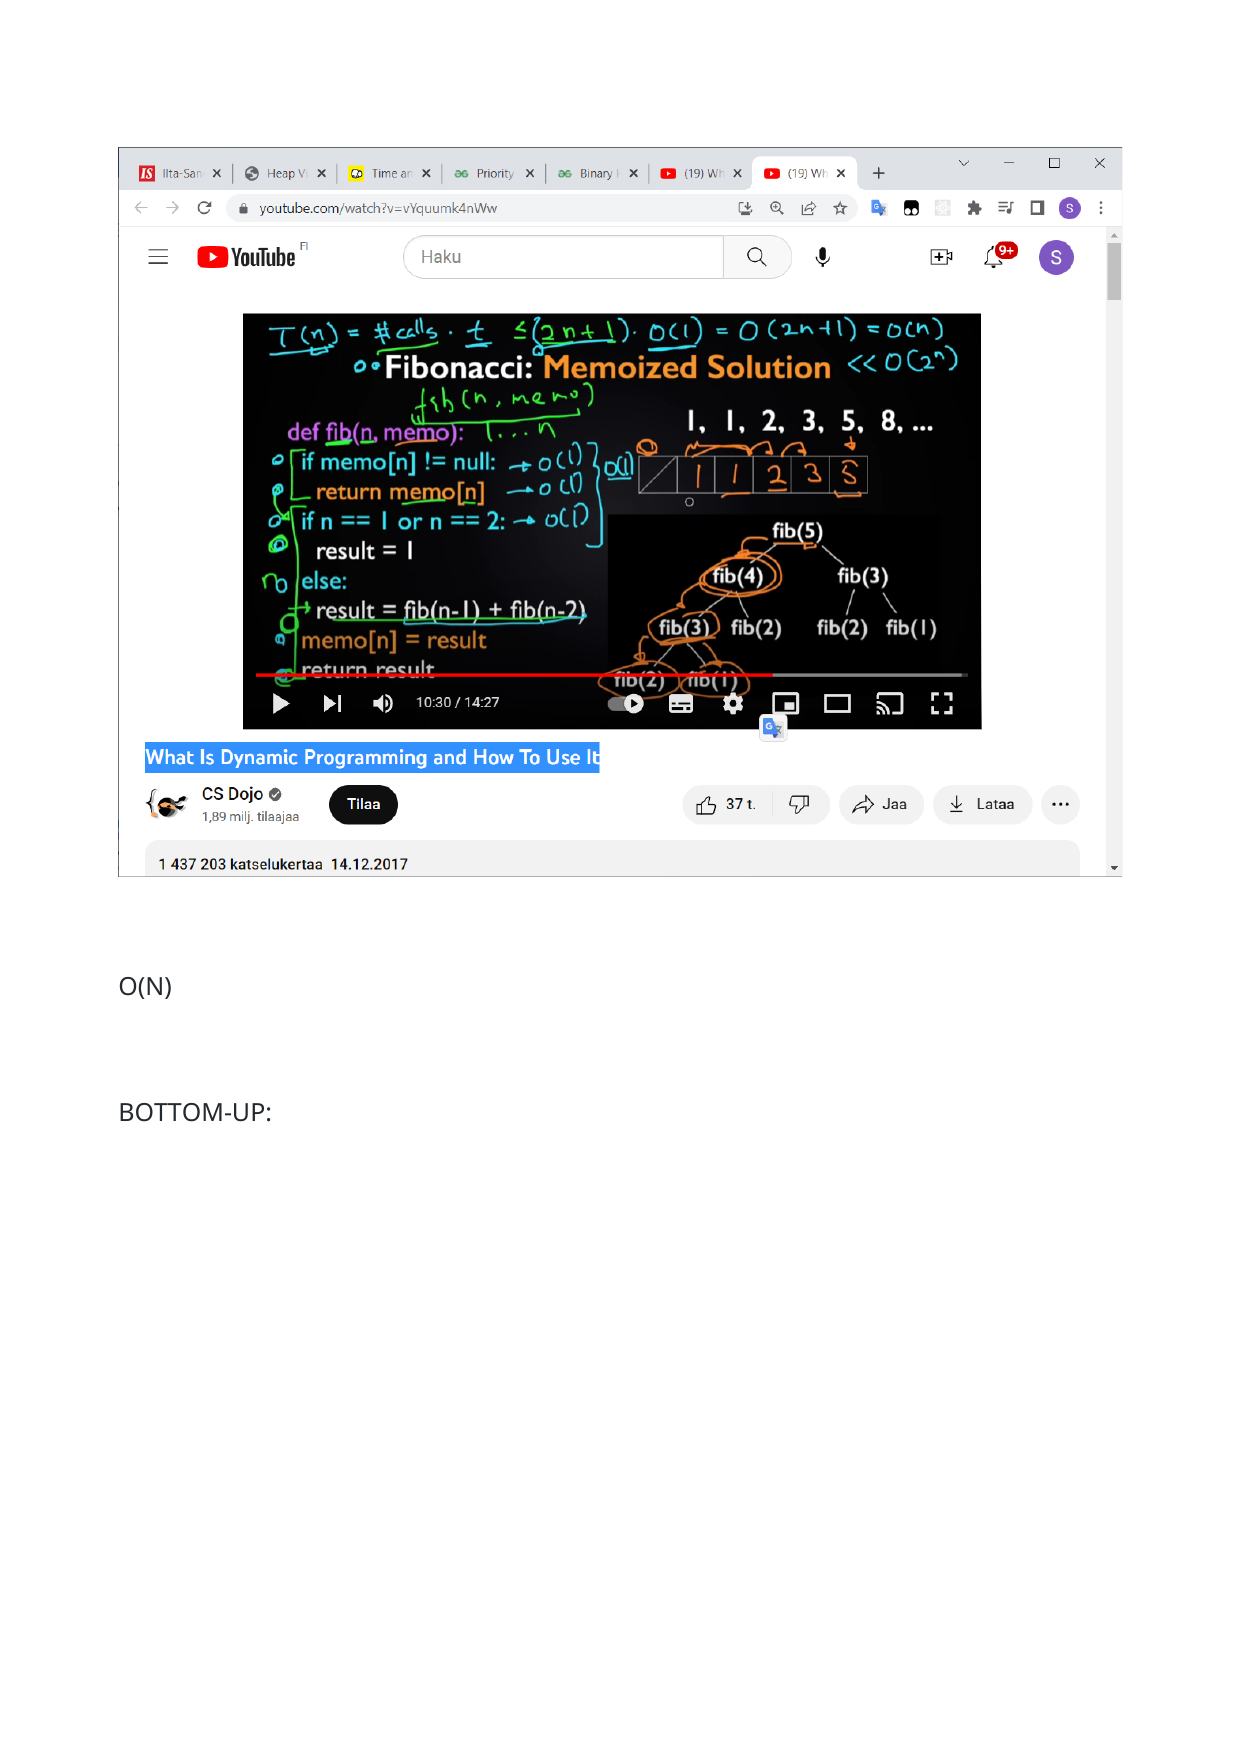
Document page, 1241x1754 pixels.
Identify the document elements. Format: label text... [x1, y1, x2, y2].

text O(N) [118, 968, 1122, 1003]
text BOTTOM-UP: [118, 1095, 1122, 1129]
picture [118, 147, 1123, 877]
